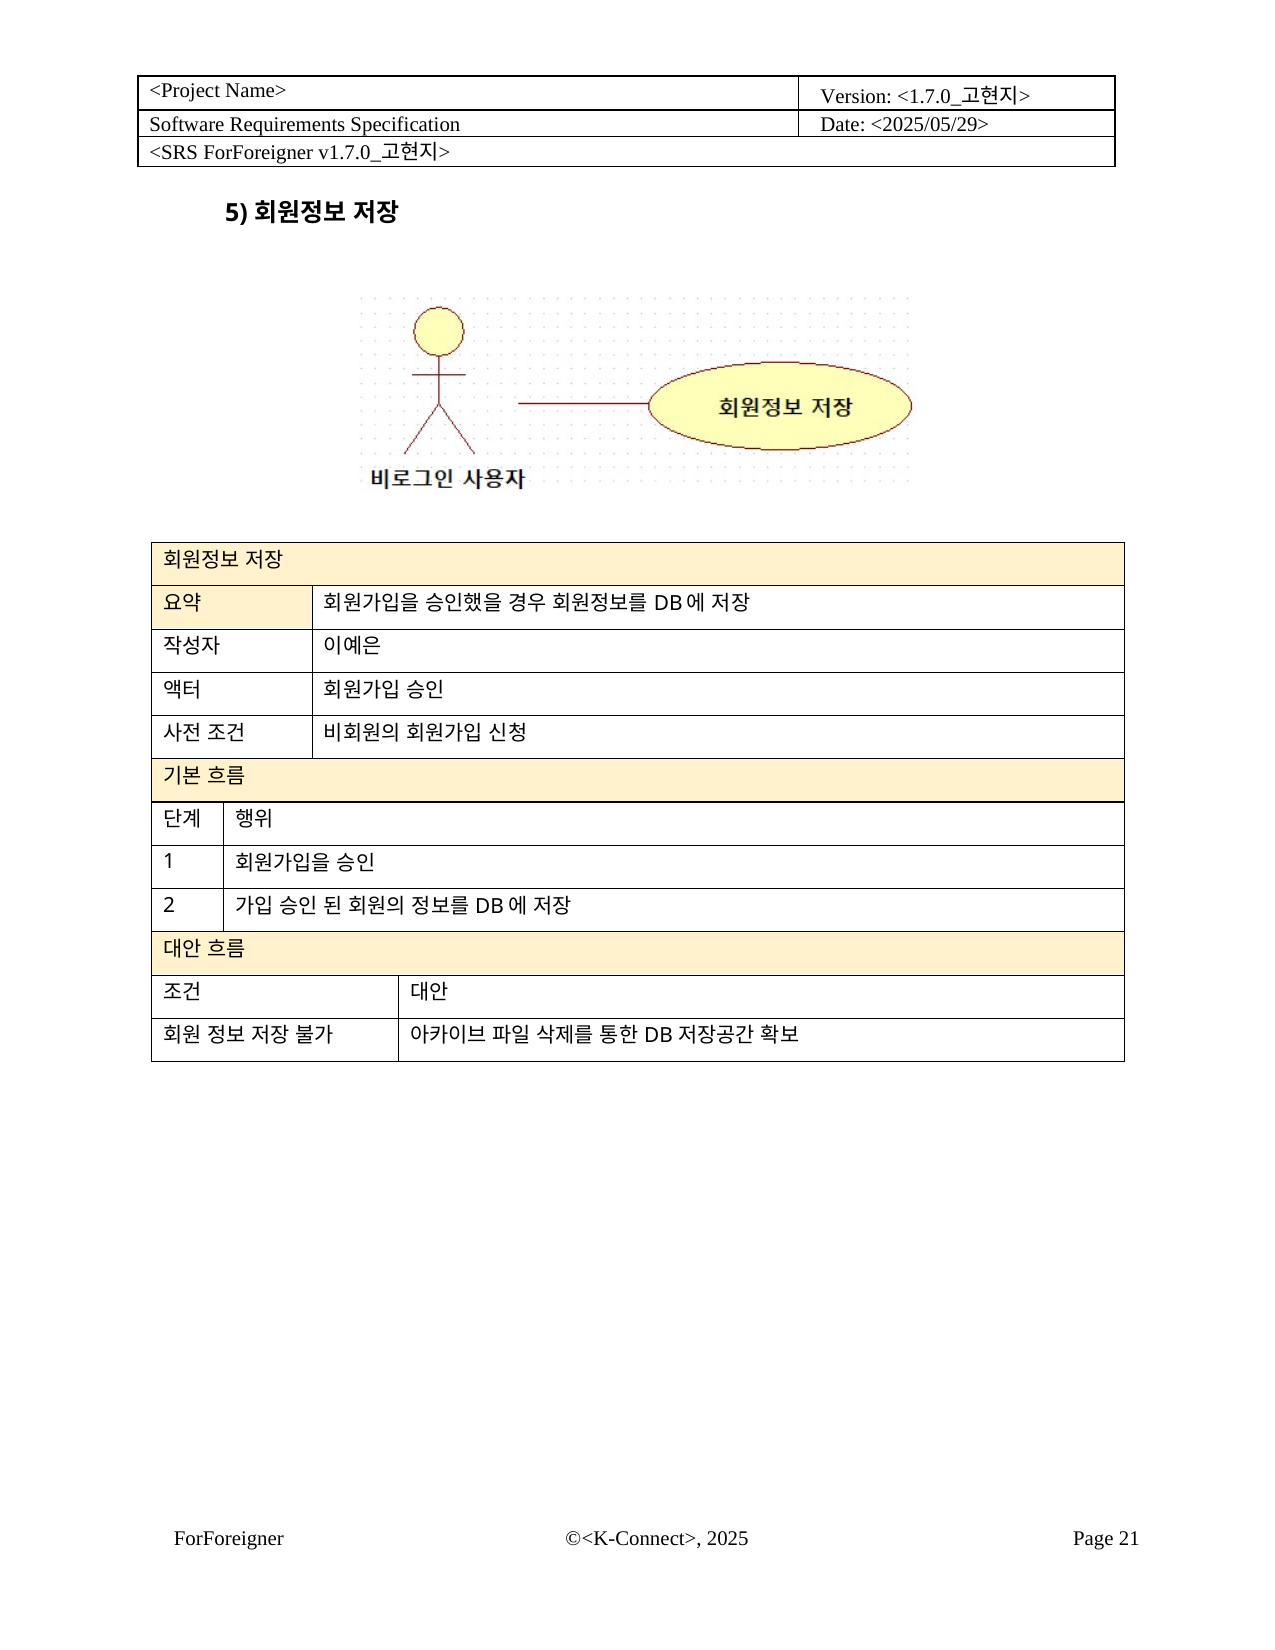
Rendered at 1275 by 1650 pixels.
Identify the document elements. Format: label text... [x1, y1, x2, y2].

picture [358, 289, 917, 494]
table_cell 1 [152, 846, 223, 888]
table_cell 요약 [152, 586, 312, 628]
table_cell 작성자 [152, 630, 312, 672]
table_cell 조건 [152, 976, 398, 1018]
table_cell 회원가입을 승인 [224, 846, 1124, 888]
table_cell 아카이브 파일 삭제를 통한 DB 저장공간 확보 [399, 1019, 1124, 1061]
table_cell 단계 [152, 803, 223, 845]
table_cell 회원 정보 저장 불가 [152, 1019, 398, 1061]
table_cell 이예은 [313, 630, 1124, 672]
table_cell 행위 [224, 803, 1124, 845]
table_cell 대안 흐름 [152, 932, 1124, 974]
text 5) 회원정보 저장 [150, 192, 1125, 228]
table_cell 회원가입 승인 [313, 673, 1124, 715]
table_cell 2 [152, 889, 223, 931]
table_cell 사전 조건 [152, 716, 312, 758]
table_cell 가입 승인 된 회원의 정보를 DB에 저장 [224, 889, 1124, 931]
table_cell 액터 [152, 673, 312, 715]
table_header 회원정보 저장 [152, 543, 1124, 585]
table_cell 기본 흐름 [152, 759, 1124, 801]
table_cell 비회원의 회원가입 신청 [313, 716, 1124, 758]
table_cell 대안 [399, 976, 1124, 1018]
table_cell 회원가입을 승인했을 경우 회원정보를 DB에 저장 [313, 586, 1124, 628]
